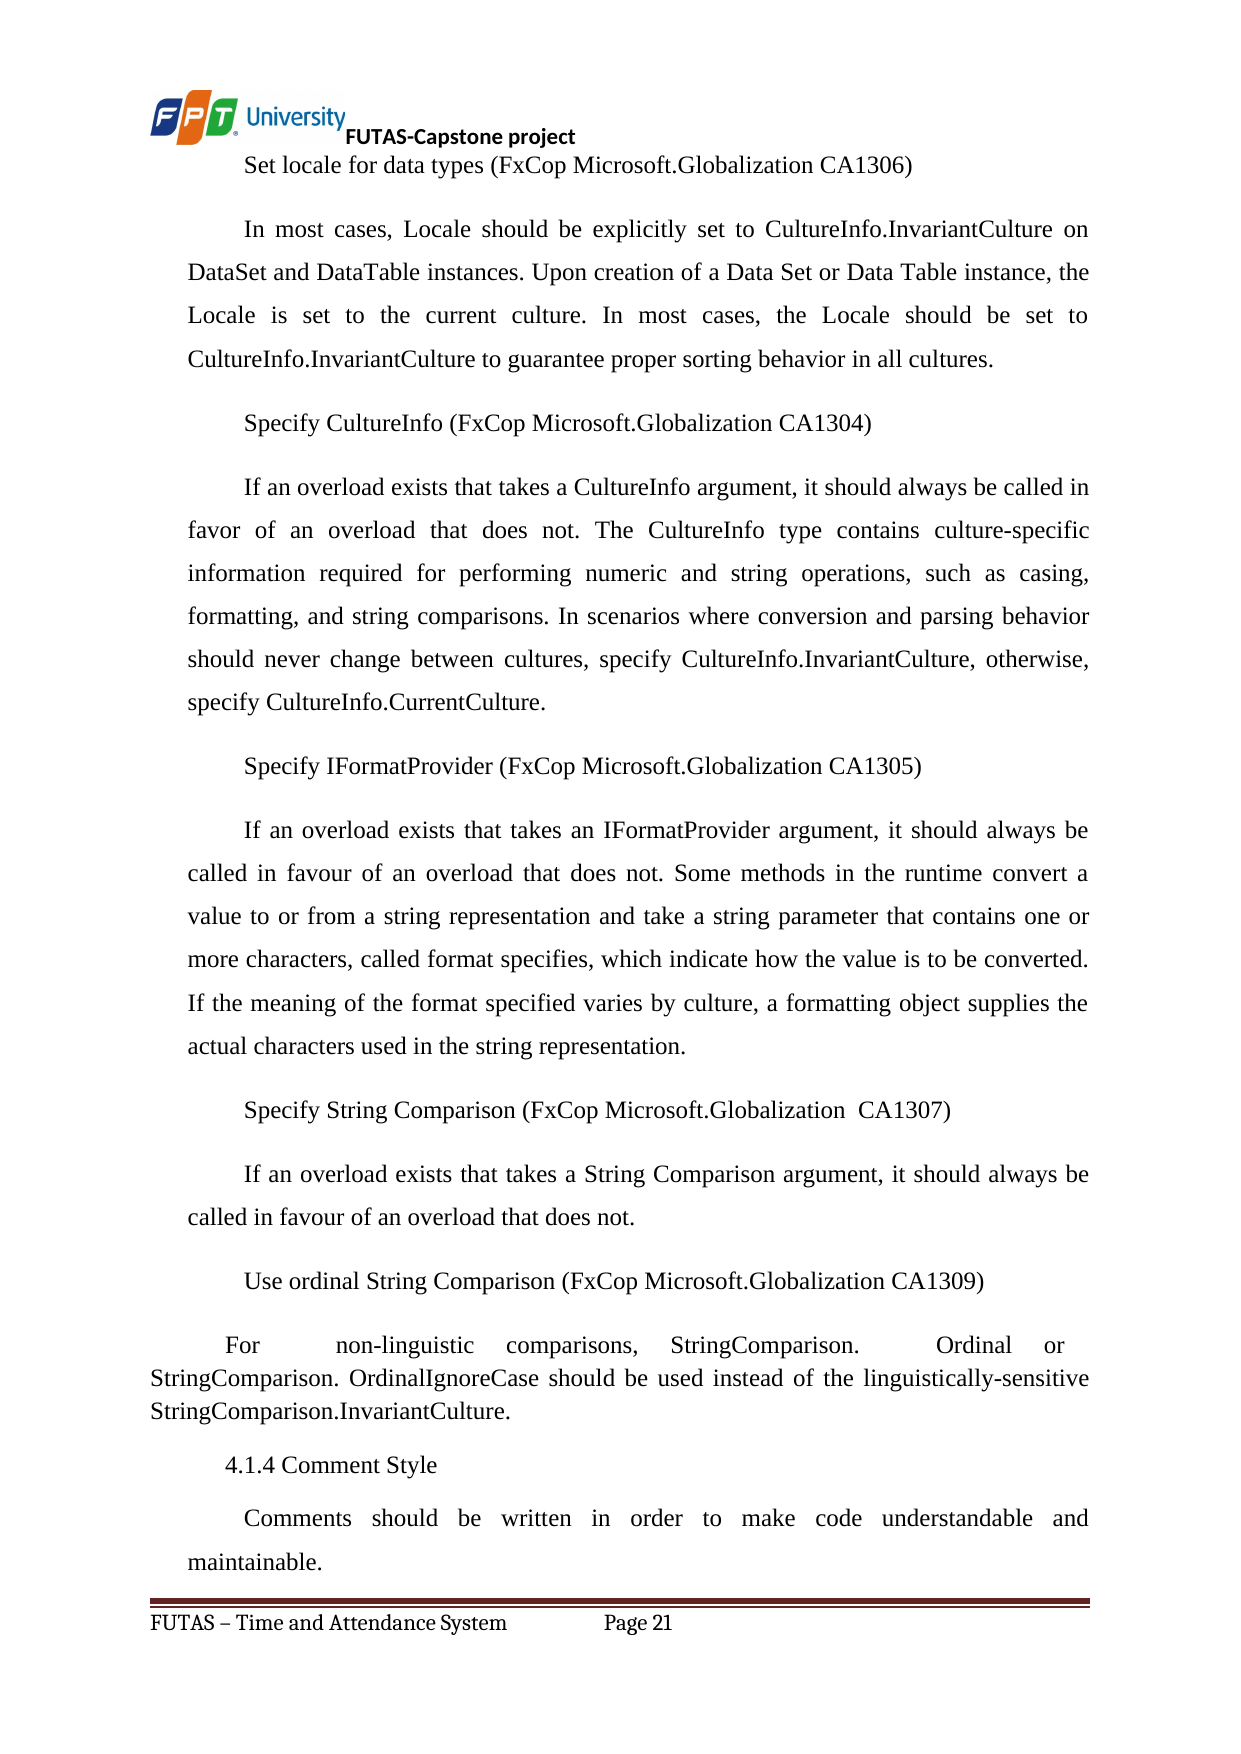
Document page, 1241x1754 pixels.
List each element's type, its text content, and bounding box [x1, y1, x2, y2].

text Use ordinal String Comparison (FxCop Microsoft.Globalization CA1309) [187, 1266, 1090, 1294]
text Specify CultureInfo (FxCop Microsoft.Globalization CA1304) [187, 408, 1090, 436]
picture [150, 90, 346, 145]
text Specify IFormatProvider (FxCop Microsoft.Globalization CA1305) [187, 751, 1090, 780]
text If an overload exists that takes a String Comparison argument, it should always be called in favour of an overload that does not. [187, 1159, 1090, 1231]
text Set locale for data types (FxCop Microsoft.Globalization CA1306) [187, 150, 1090, 179]
text For non-linguistic comparisons, StringComparison. Ordinal or StringComparison. OrdinalIgnoreCase should be used instead of the linguistically-sensitive StringComparison.InvariantCulture. [150, 1330, 1090, 1424]
text If an overload exists that takes an IFormatProvider argument, it should always be called in favour of an overload that does not. Some methods in the runtime convert a value to or from a string representation and take a string parameter that contains one or more characters, called format specifies, which indicate how the value is to be converted. If the meaning of the format specified varies by culture, a formatting object supplies the actual characters used in the string representation. [187, 815, 1090, 1059]
text Comments should be written in order to make code understandable and maintainable. [187, 1503, 1090, 1575]
text In most cases, Locale should be explicitly set to CultureInfo.InvariantCulture on DataSet and DataTable instances. Upon creation of a Data Set or Data Table instance, the Locale is set to the current culture. In most cases, the Locale should be set to CultureInfo.InvariantCulture to guarantee proper sorting behavior in all cultures. [187, 214, 1090, 372]
text Specify String Comparison (FxCop Microsoft.Globalization CA1307) [187, 1095, 1090, 1123]
text 4.1.4 Comment Style [150, 1450, 1090, 1478]
text If an overload exists that takes a CultureInfo argument, it should always be called in favor of an overload that does not. The CultureInfo type contains culture-specific information required for performing numeric and string operations, such as casing, formatting, and string comparisons. In scenarios where conversion and parsing behavior should never change between cultures, specify CultureInfo.InvariantCulture, otherwise, specify CultureInfo.CurrentCulture. [187, 472, 1090, 716]
